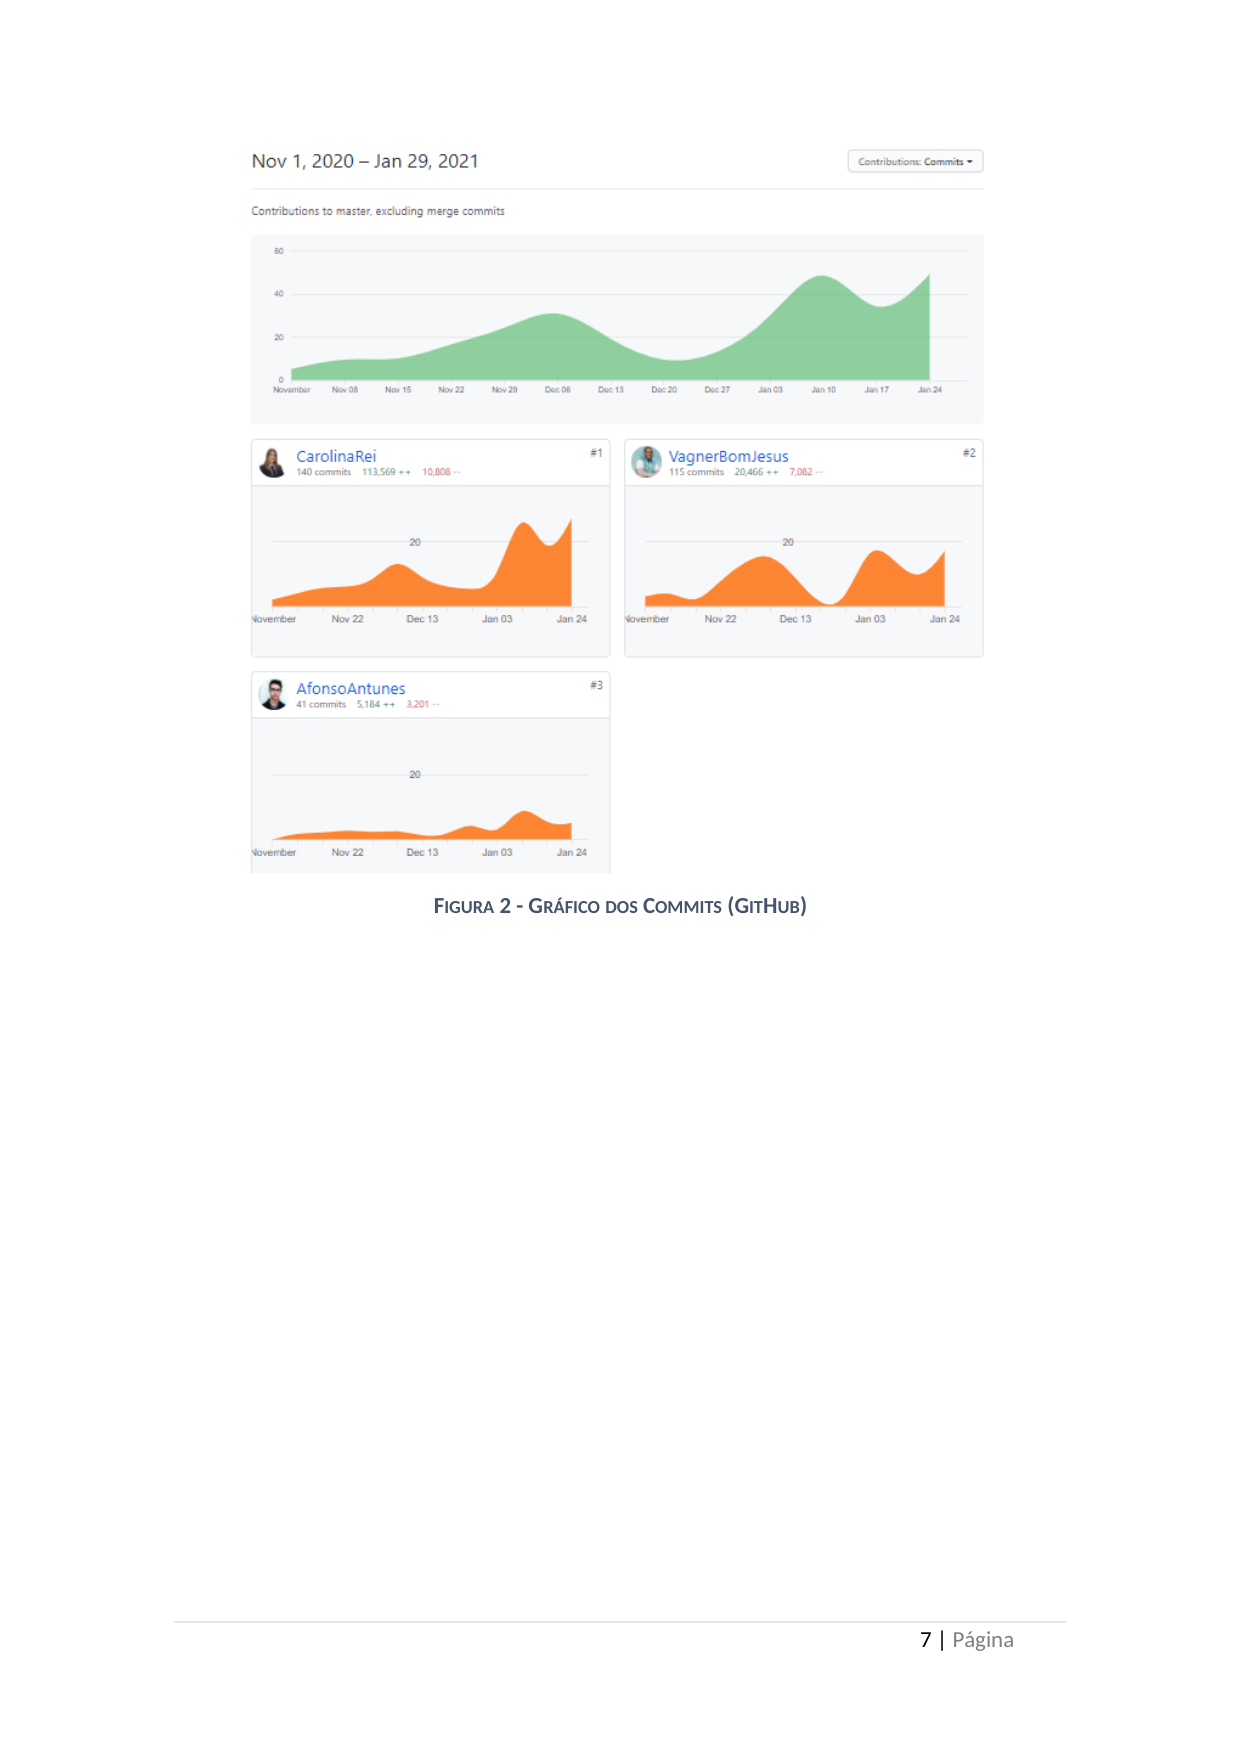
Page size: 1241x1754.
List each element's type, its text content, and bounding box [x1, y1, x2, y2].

picture [245, 147, 996, 873]
